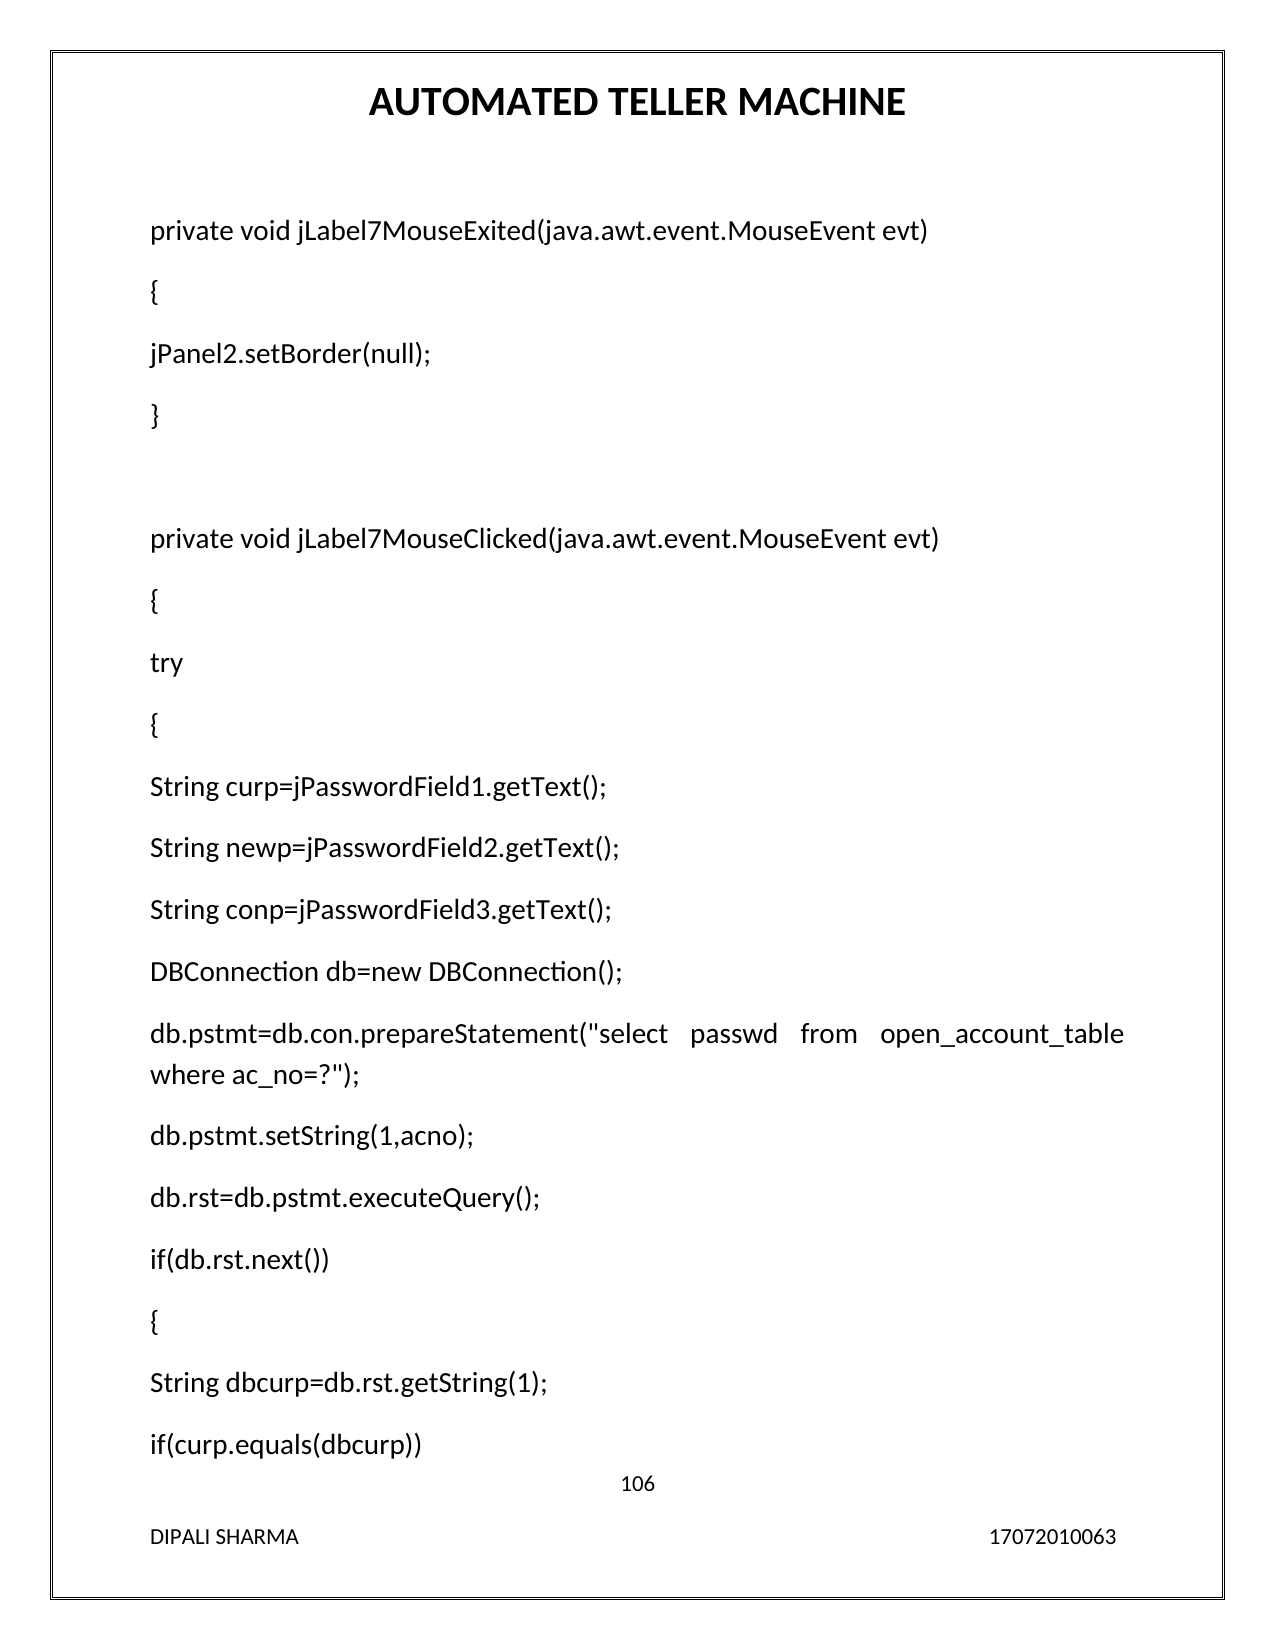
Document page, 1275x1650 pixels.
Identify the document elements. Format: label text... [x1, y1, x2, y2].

text DBConnection db=new DBConnection(); [150, 953, 1125, 989]
text String newp=jPasswordField2.getText(); [150, 829, 1125, 865]
text db.pstmt=db.con.prepareStatement("select passwd from open_account_table where ac_no=?"); [150, 1015, 1125, 1091]
text private void jLabel7MouseExited(java.awt.event.MouseEvent evt) [150, 212, 1125, 247]
text { [150, 582, 1125, 618]
text db.rst=db.pstmt.executeQuery(); [150, 1179, 1125, 1215]
text if(db.rst.next()) [150, 1241, 1125, 1277]
text { [150, 706, 1125, 742]
text { [150, 273, 1125, 309]
text jPanel2.setBorder(null); [150, 335, 1125, 371]
text { [150, 1303, 1125, 1338]
text db.pstmt.setString(1,acno); [150, 1117, 1125, 1153]
text } [150, 397, 1125, 433]
text private void jLabel7MouseClicked(java.awt.event.MouseEvent evt) [150, 521, 1125, 556]
text try [150, 644, 1125, 680]
text String curp=jPasswordField1.getText(); [150, 768, 1125, 803]
text String conp=jPasswordField3.getText(); [150, 891, 1125, 927]
text String dbcurp=db.rst.getString(1); [150, 1364, 1125, 1400]
text if(curp.equals(dbcurp)) [150, 1426, 1125, 1462]
